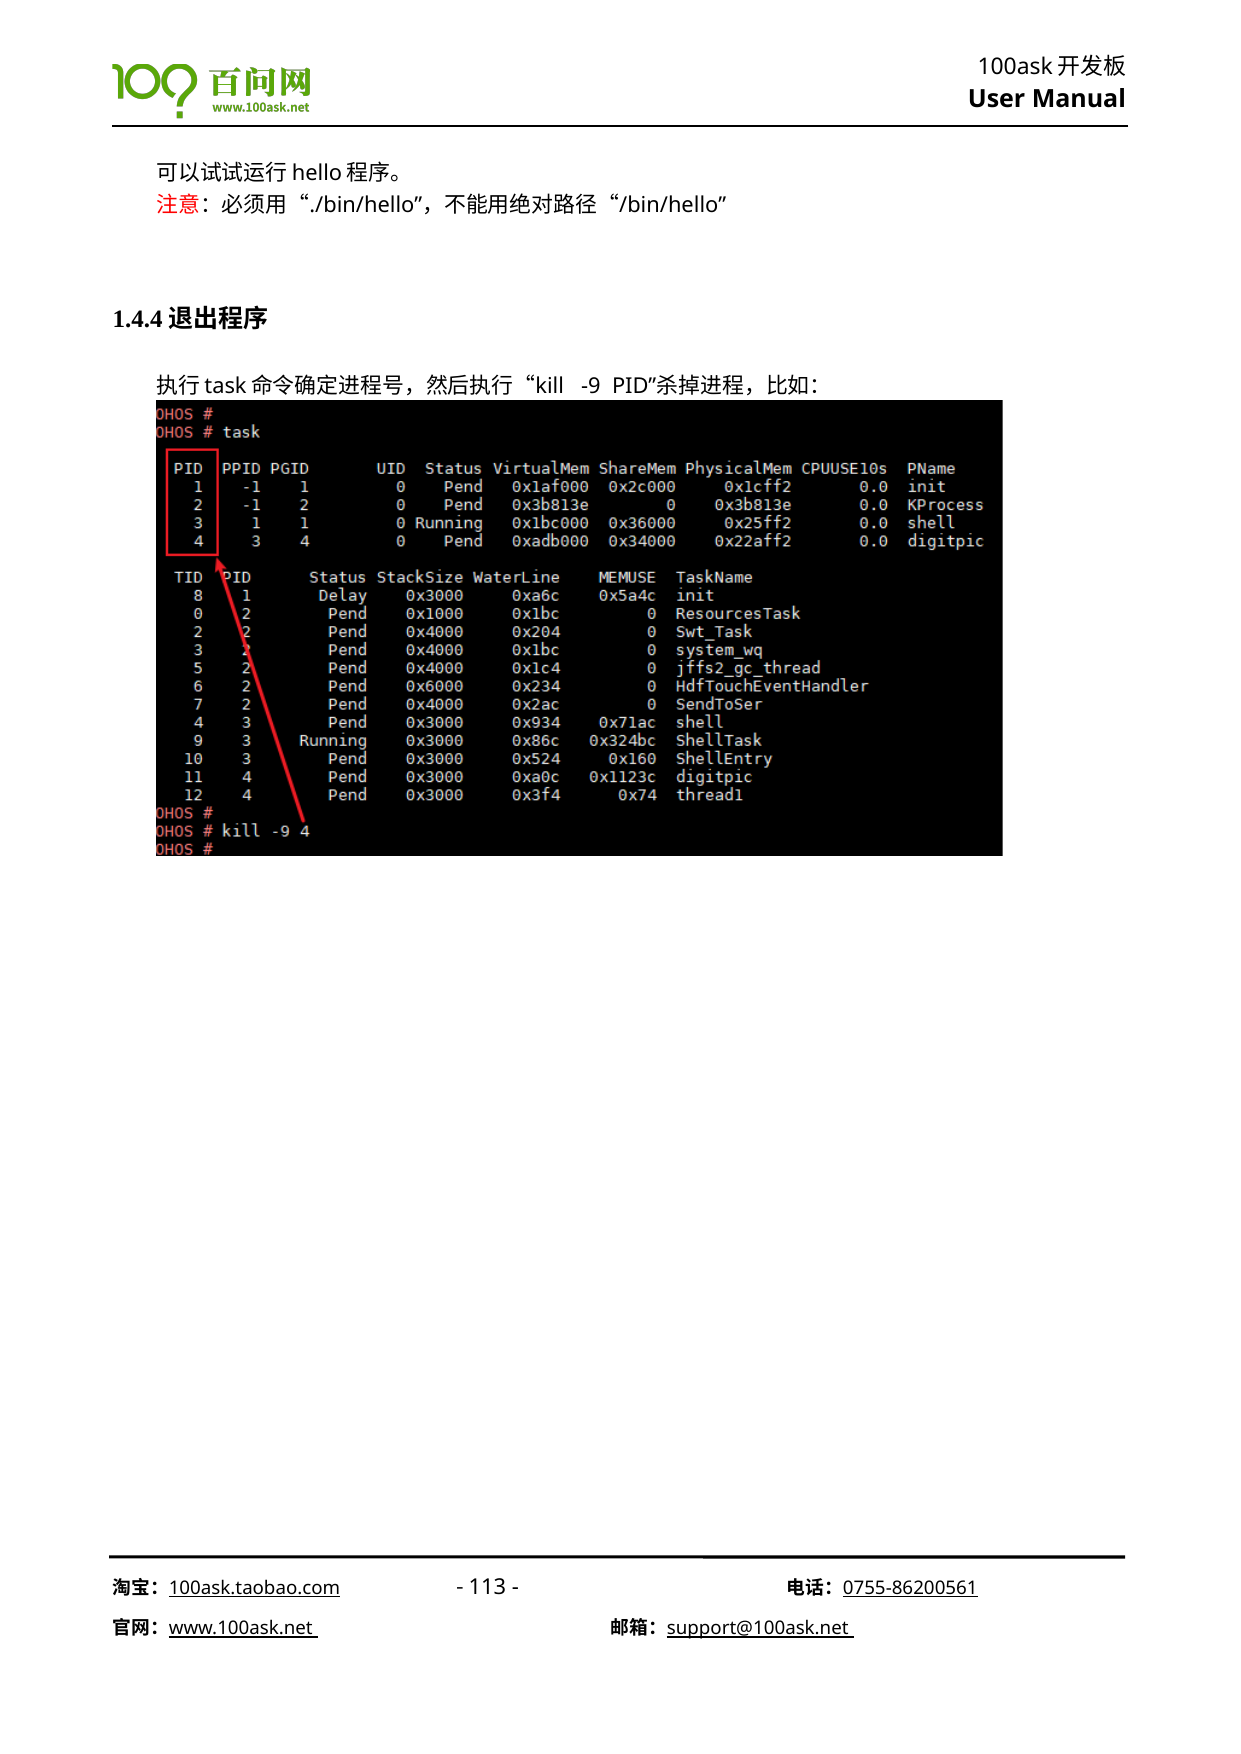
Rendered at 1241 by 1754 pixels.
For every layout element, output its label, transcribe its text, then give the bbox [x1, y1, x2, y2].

subtitle 1.4.4 退出程序 [112, 284, 1128, 349]
text 执行task命令确定进程号，然后执行“kill -9 PID”杀掉进程，比如： [112, 367, 1128, 400]
picture [112, 64, 310, 124]
text 可以试试运行hello程序。 [112, 154, 1128, 187]
text 注意：必须用“./bin/hello”，不能用绝对路径“/bin/hello” [112, 187, 1128, 219]
picture [156, 400, 1003, 856]
